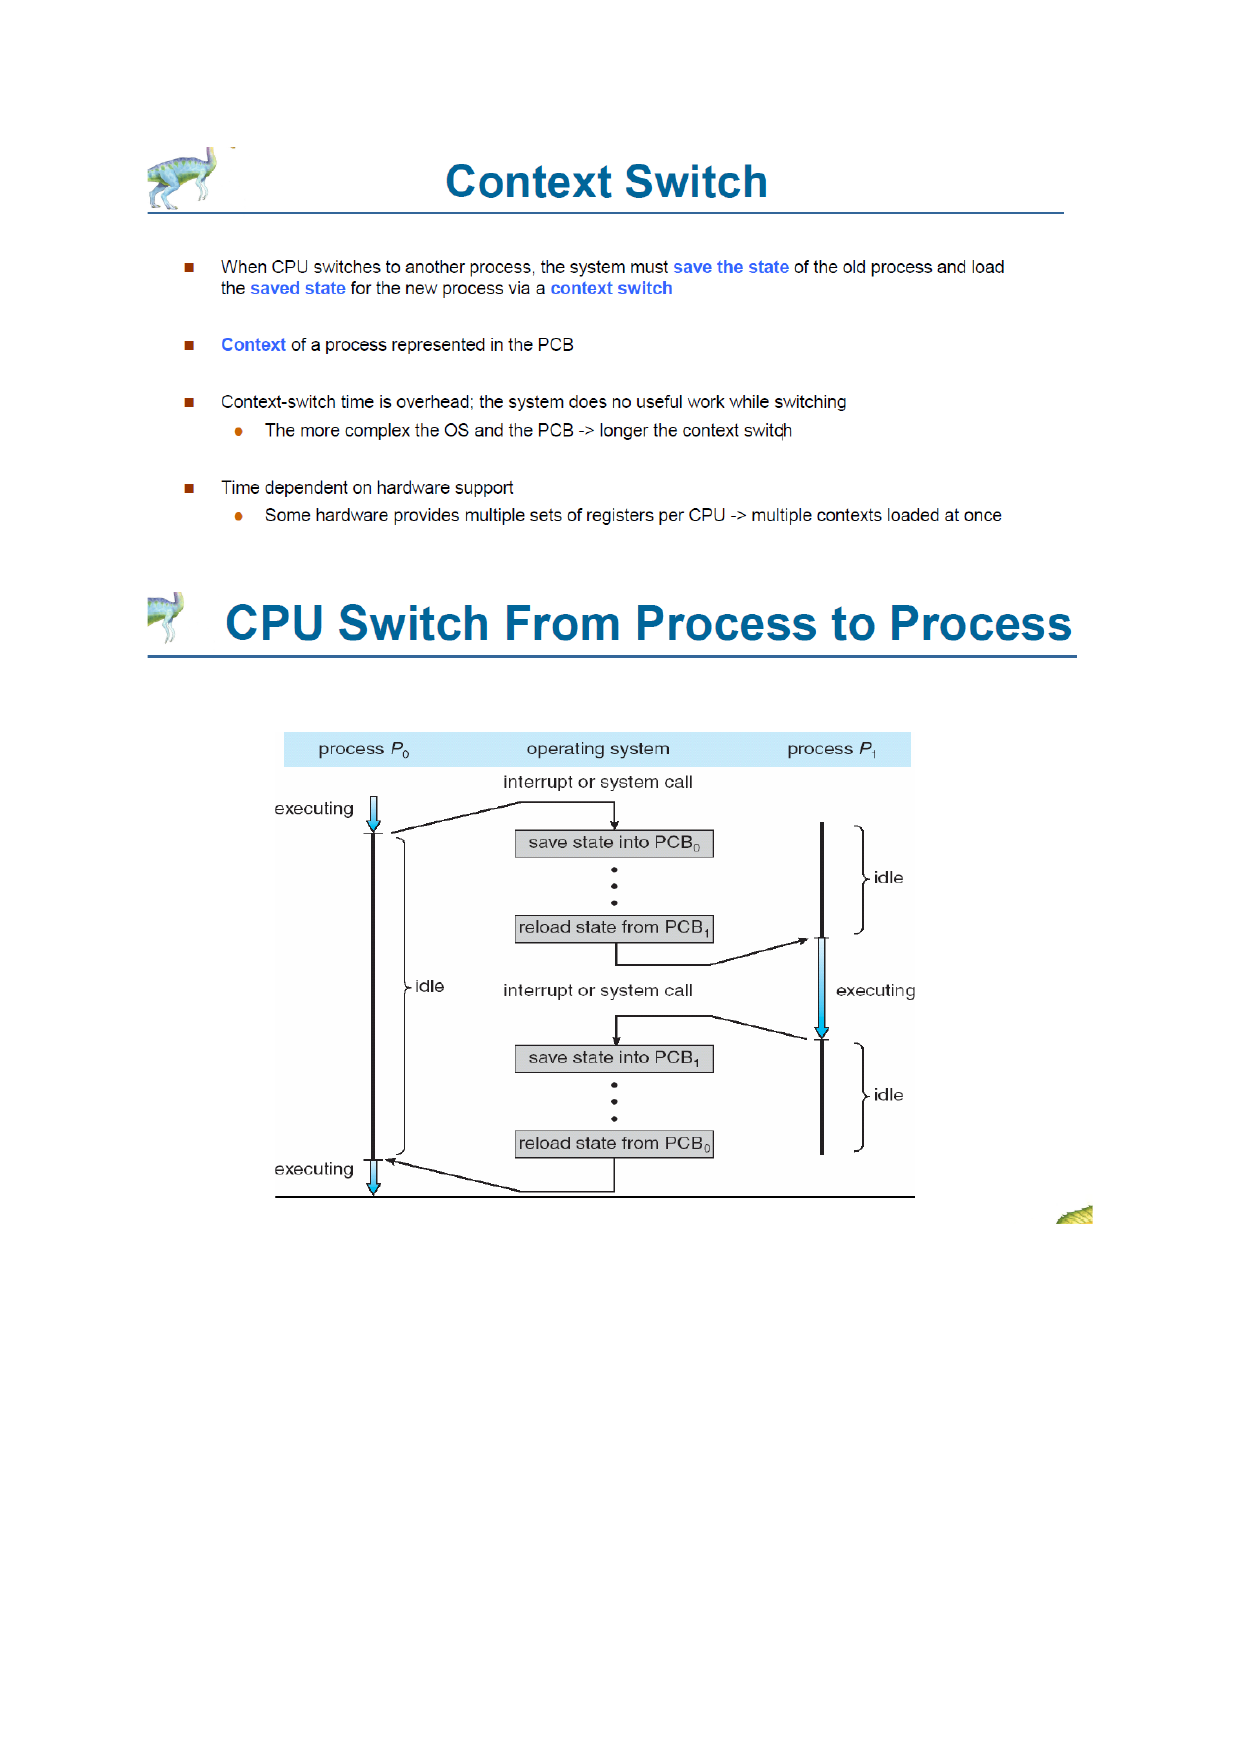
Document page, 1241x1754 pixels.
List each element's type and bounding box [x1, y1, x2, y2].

picture [147, 147, 1093, 1224]
